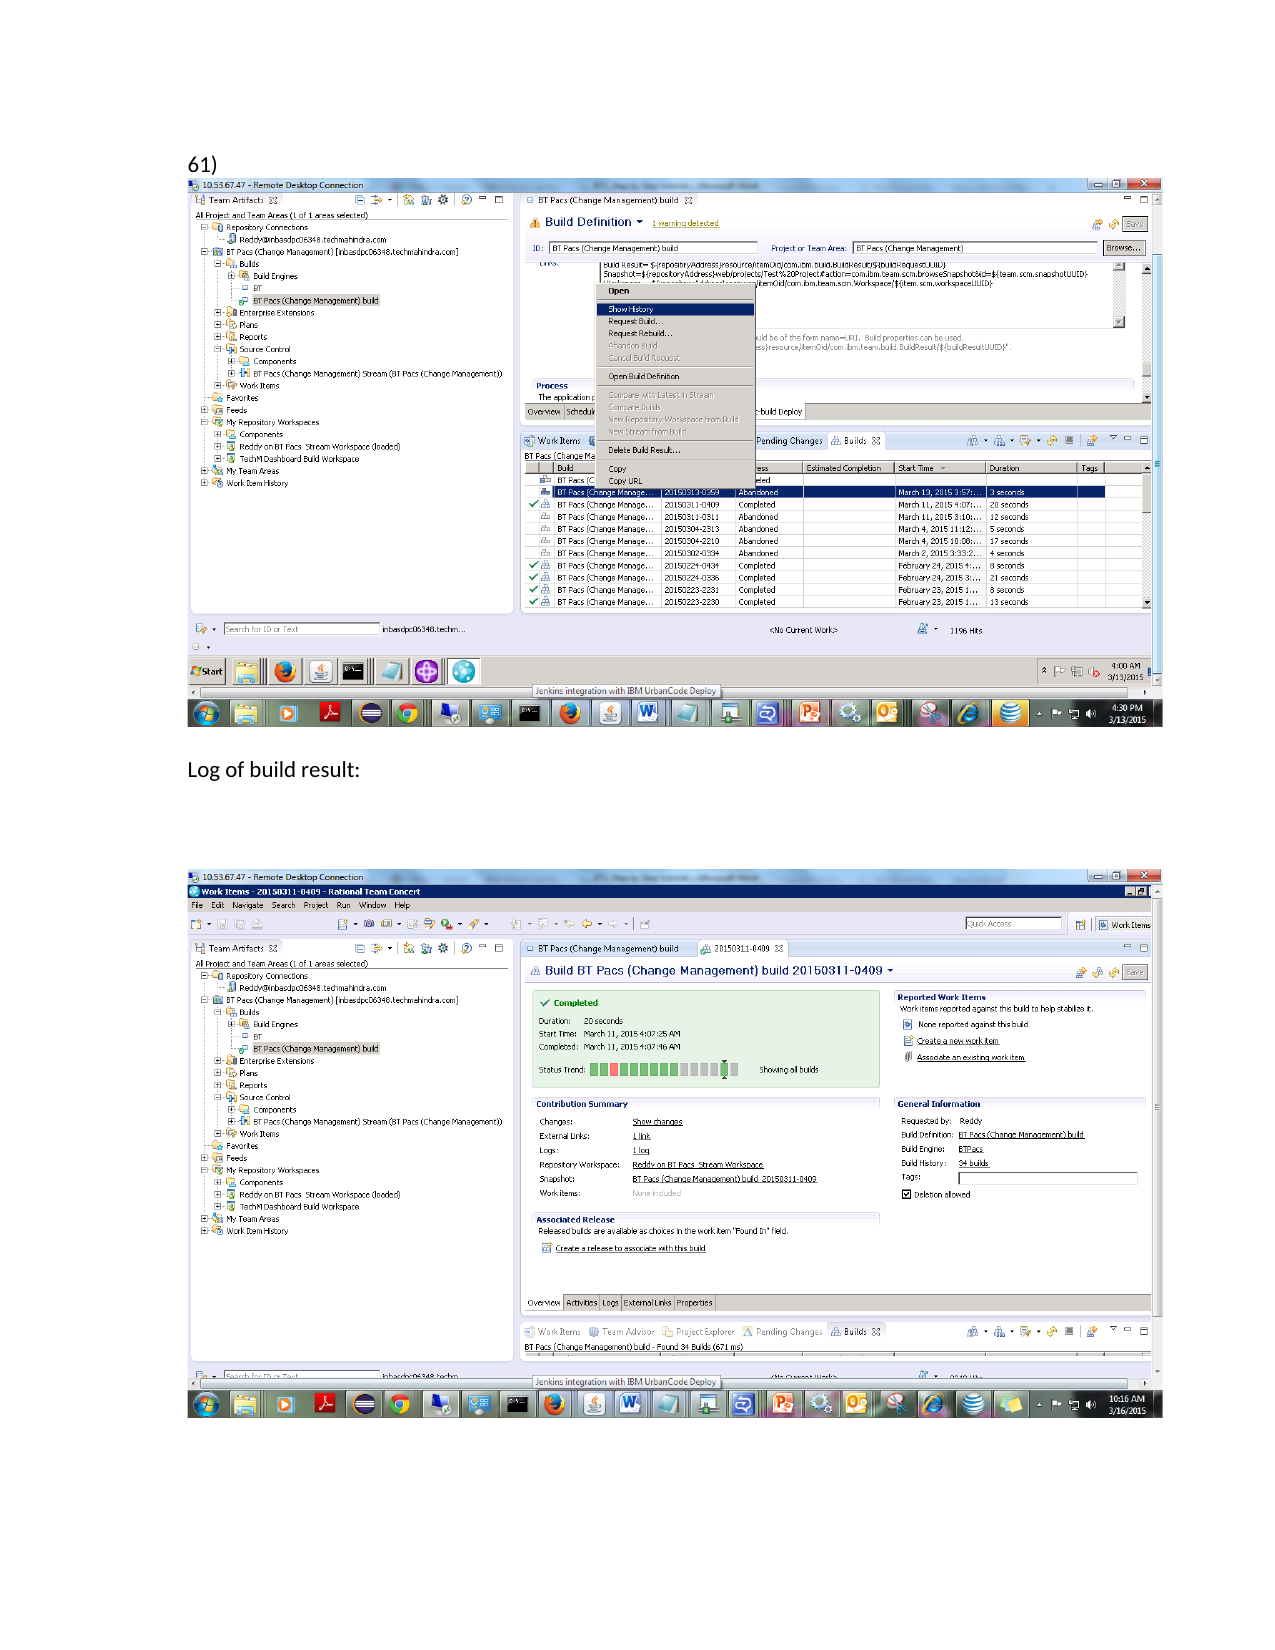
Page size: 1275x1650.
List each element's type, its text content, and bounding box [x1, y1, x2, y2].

text 61) [187, 150, 1125, 178]
text Log of build result: [187, 755, 1125, 783]
picture [187, 869, 1163, 1418]
picture [187, 178, 1163, 727]
